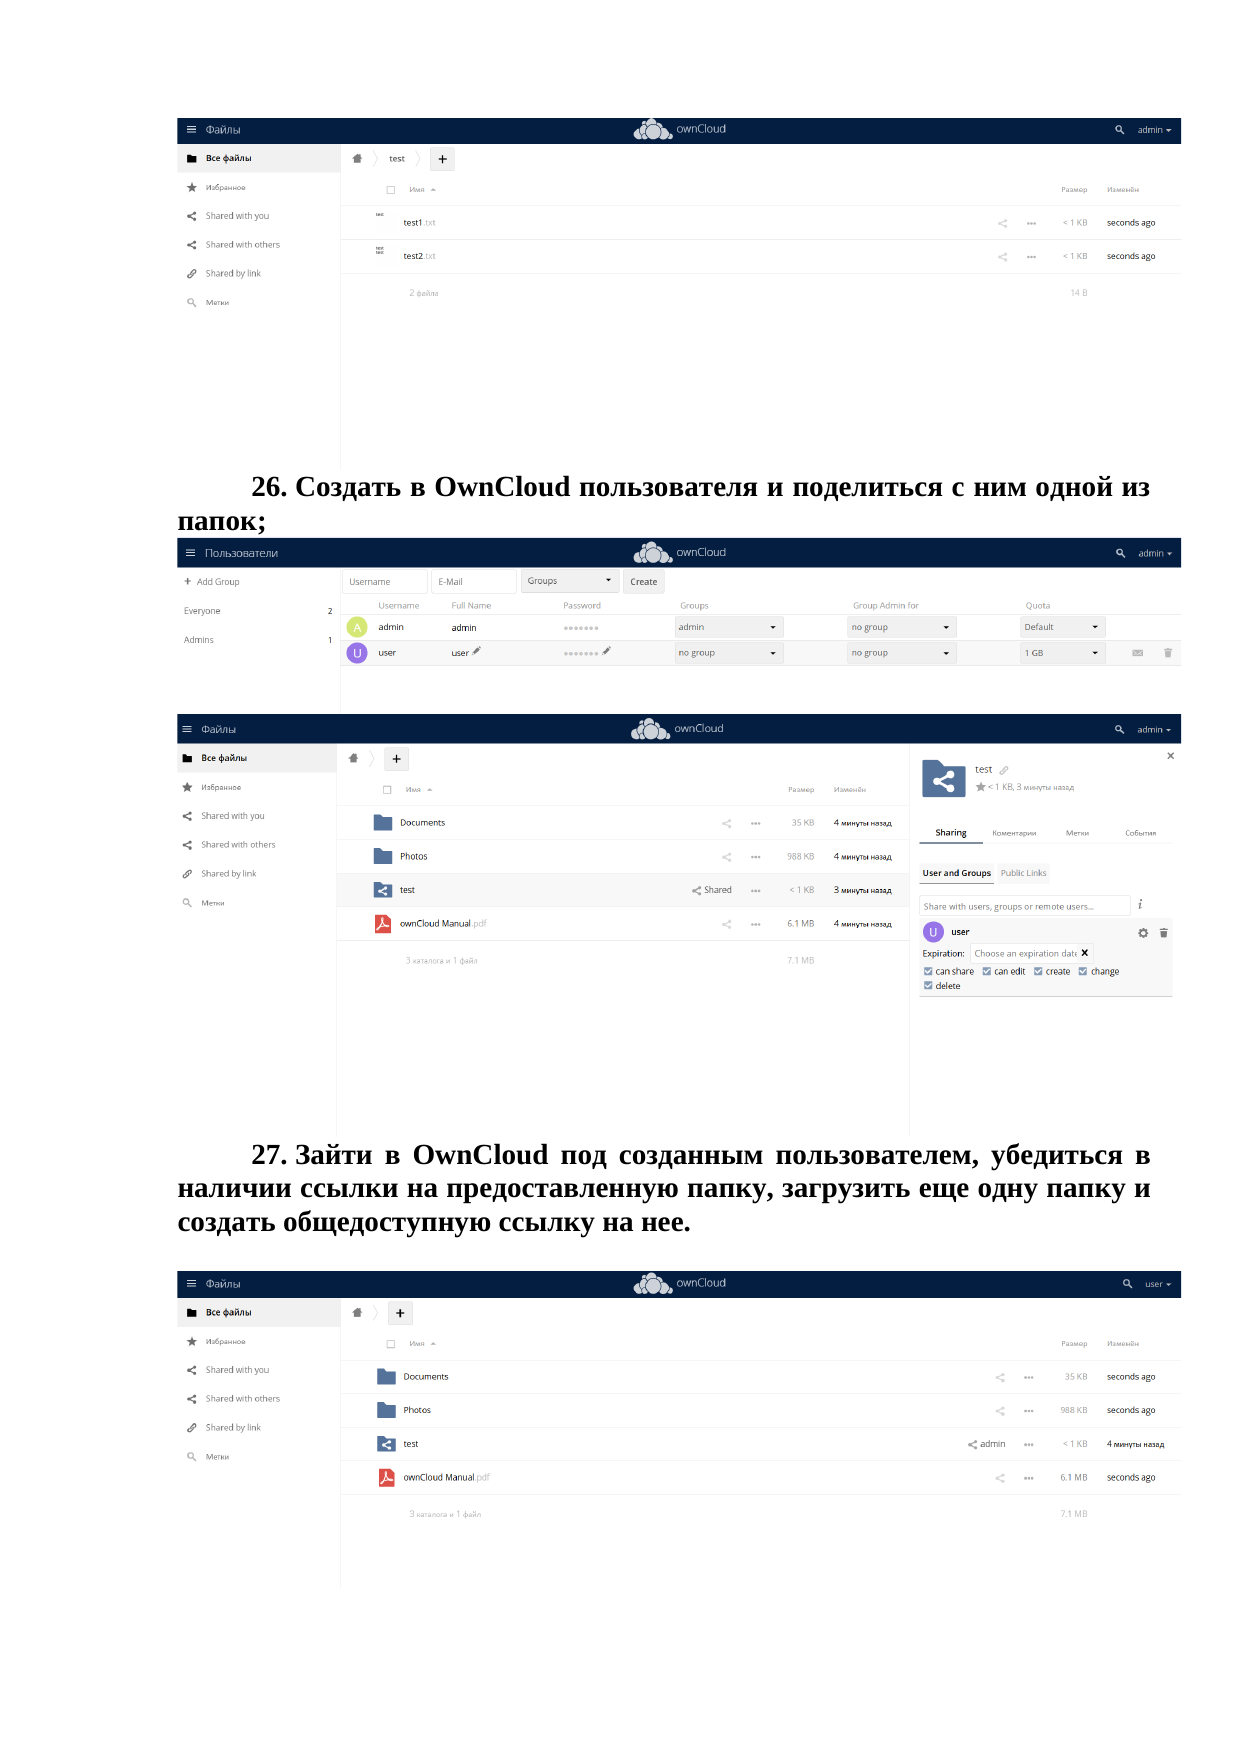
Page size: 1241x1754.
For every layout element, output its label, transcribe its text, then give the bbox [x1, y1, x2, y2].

list Создать в OwnCloud пользователя и поделиться с ним одной из папок; [177, 470, 1152, 536]
list Зайти в OwnCloud под созданным пользователем, убедиться в наличии ссылки на предоставленную папку, загрузить еще одну папку и создать общедоступную ссылку на нее. [177, 1137, 1152, 1238]
picture [177, 118, 1182, 470]
picture [177, 536, 1182, 1137]
picture [177, 1271, 1182, 1588]
